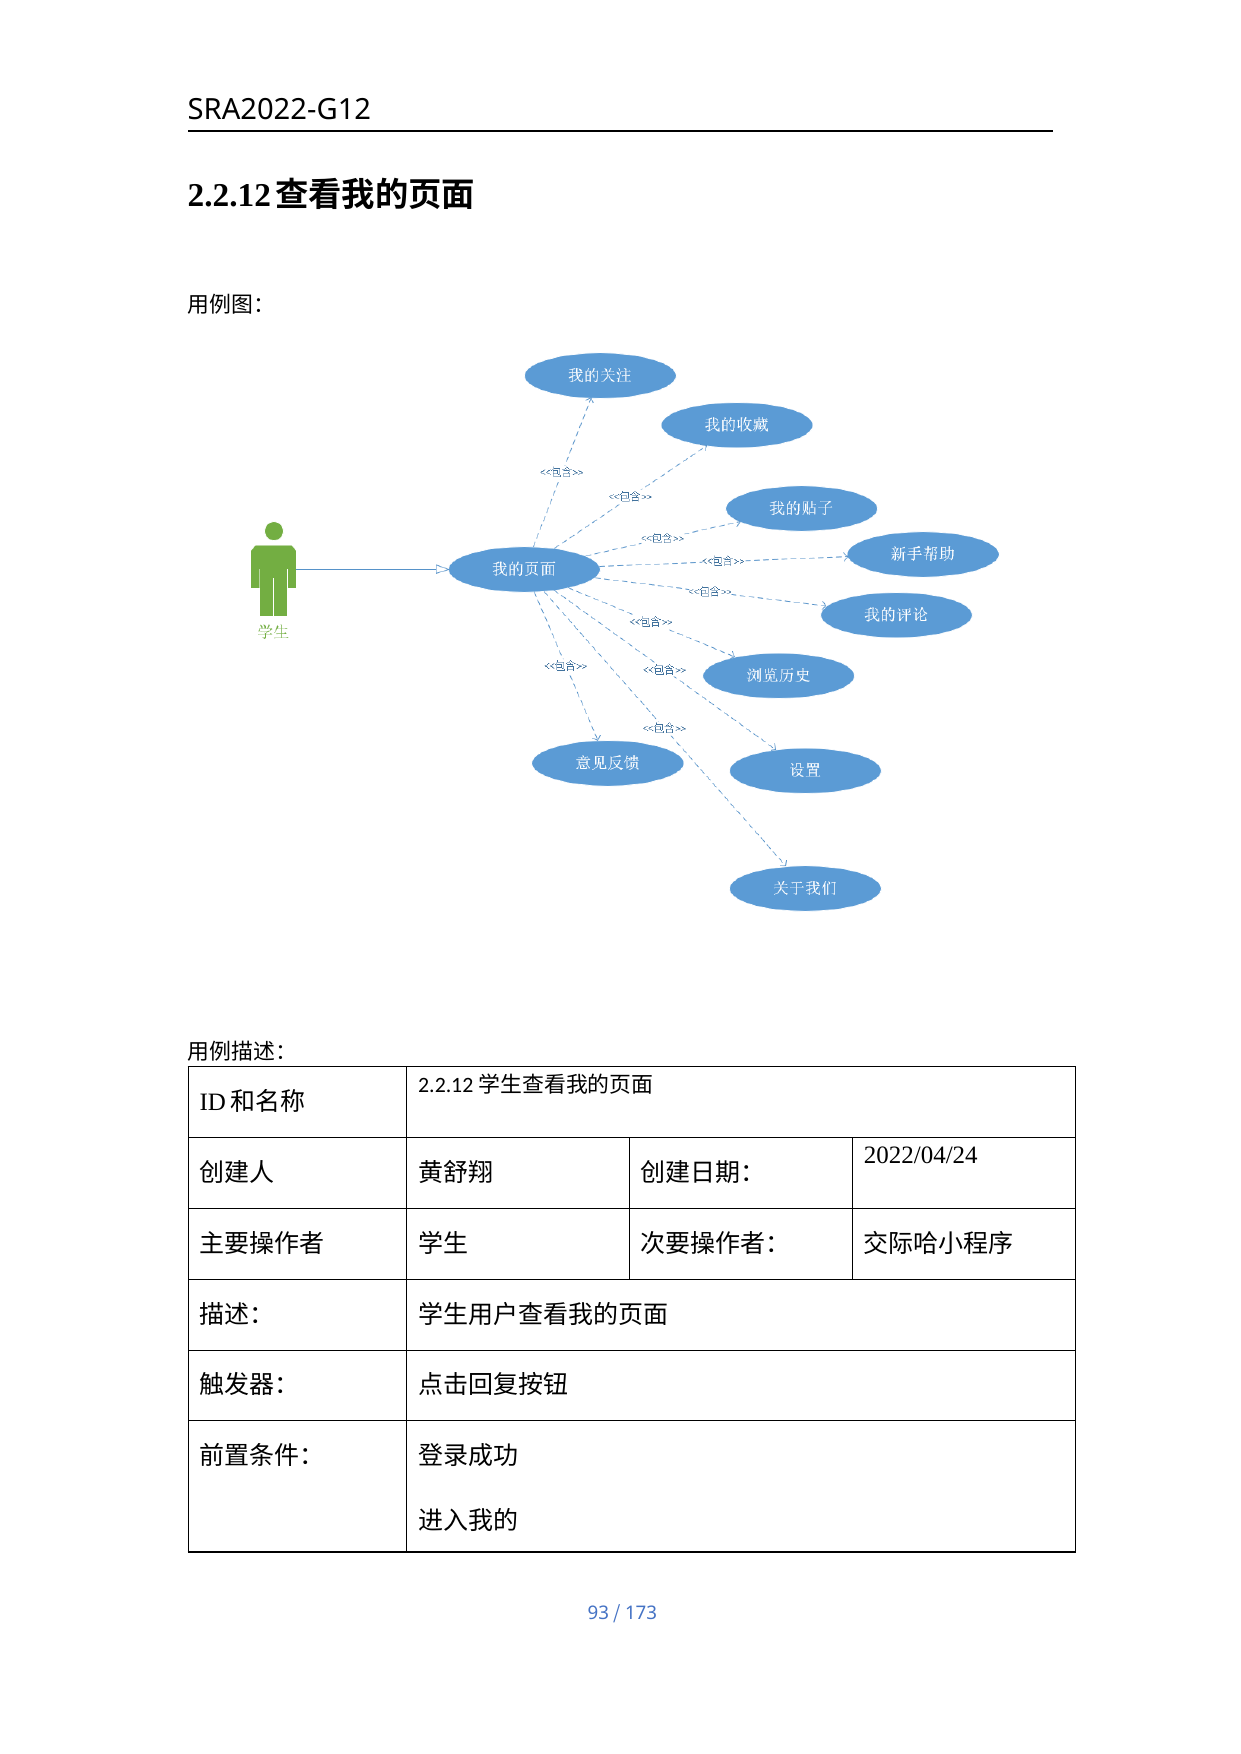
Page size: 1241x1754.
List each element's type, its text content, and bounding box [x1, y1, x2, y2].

table_cell 学生用户查看我的页面 [407, 1280, 1075, 1349]
picture [187, 318, 1053, 976]
table_cell 交际哈小程序 [853, 1209, 1075, 1279]
table_cell 触发器： [189, 1351, 406, 1420]
table_header 2.2.12 学生查看我的页面 [407, 1067, 1075, 1137]
table_cell 2022/04/24 [853, 1138, 1075, 1208]
table_cell 描述： [189, 1280, 406, 1349]
text 用例图： [187, 286, 1053, 318]
subtitle 查看我的页面 [187, 159, 1053, 224]
table_cell 主要操作者 [189, 1209, 406, 1279]
table_cell 创建人 [189, 1138, 406, 1208]
table_cell 次要操作者： [630, 1209, 852, 1279]
table_cell 登录成功 进入我的 [407, 1421, 1075, 1551]
table_cell 前置条件： [189, 1421, 406, 1551]
table_cell 创建日期： [630, 1138, 852, 1208]
table_header ID和名称 [189, 1067, 406, 1137]
table_cell 学生 [407, 1209, 629, 1279]
table_cell 黄舒翔 [407, 1138, 629, 1208]
table_cell 点击回复按钮 [407, 1351, 1075, 1420]
text 用例描述： [187, 1034, 1053, 1066]
